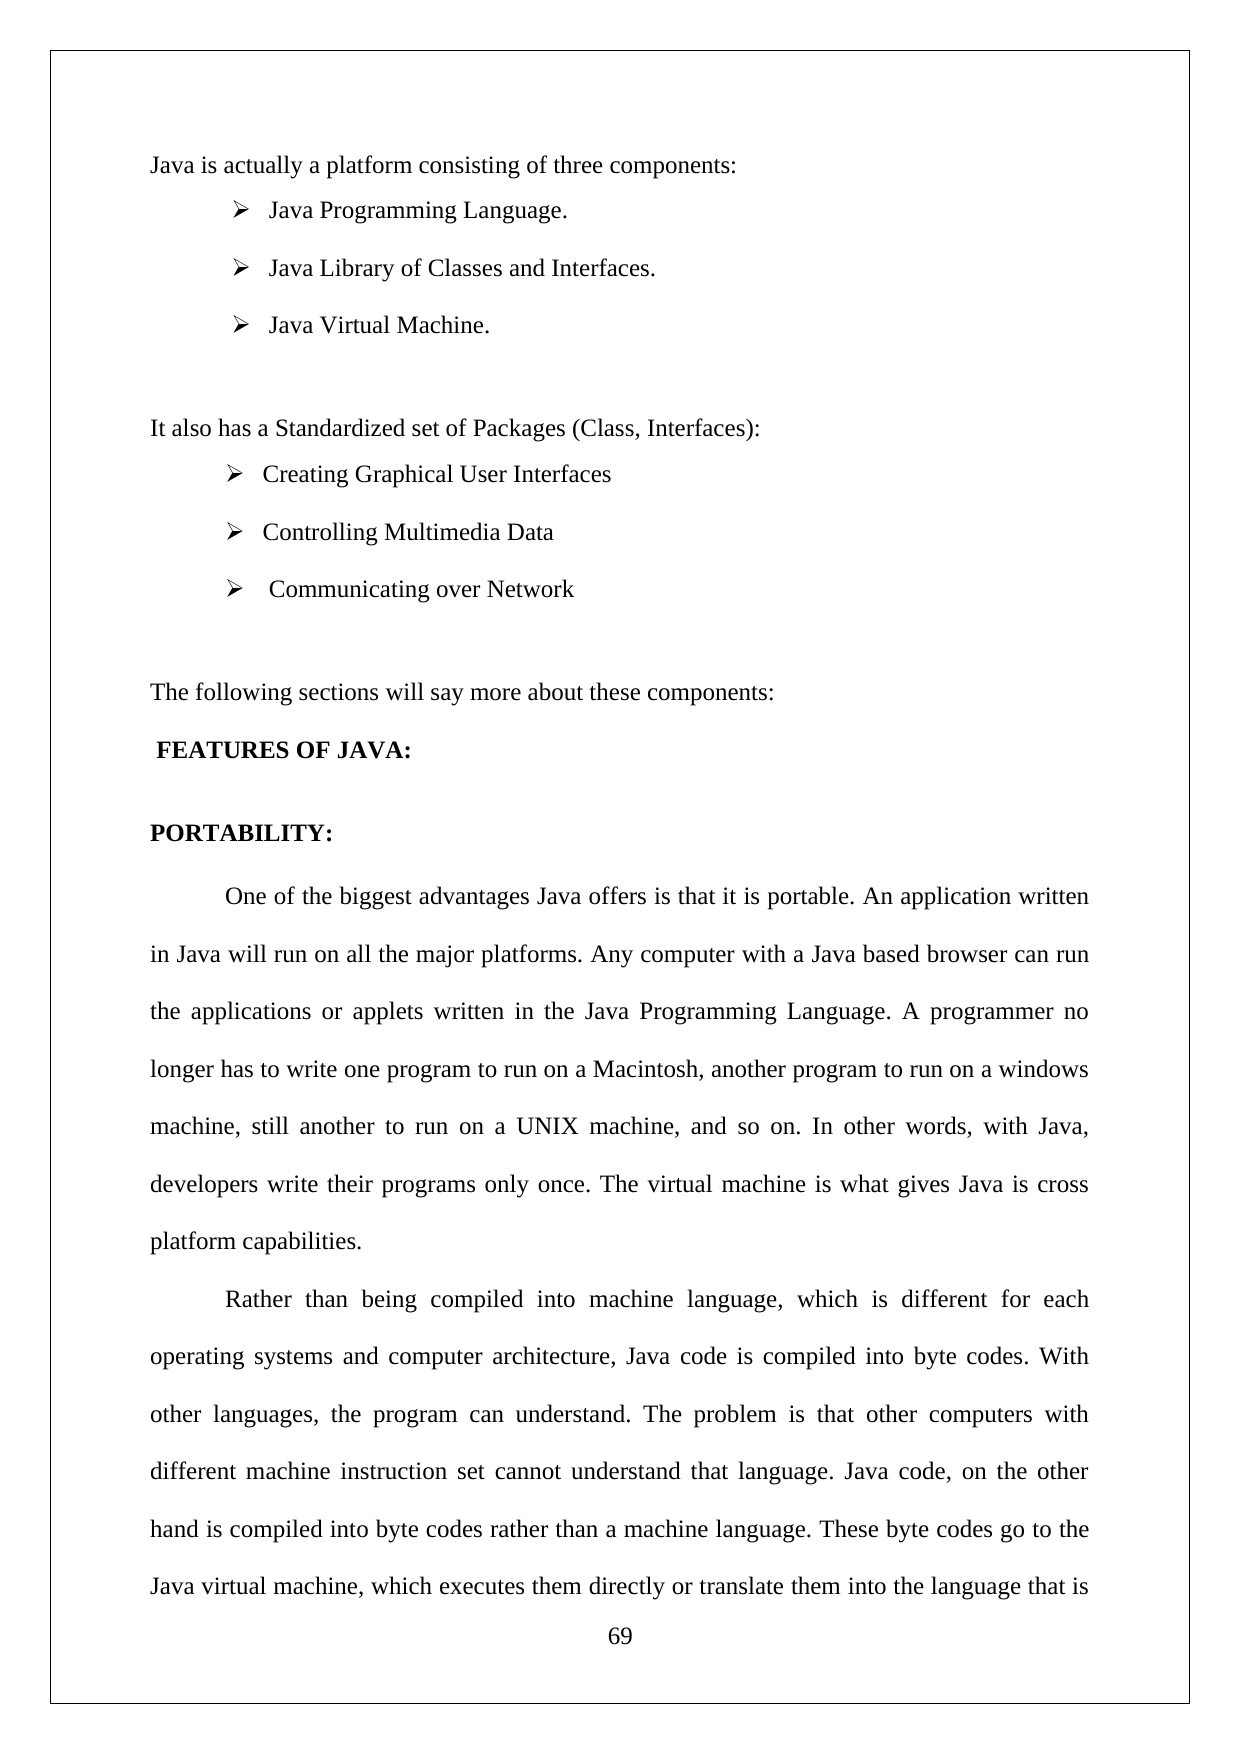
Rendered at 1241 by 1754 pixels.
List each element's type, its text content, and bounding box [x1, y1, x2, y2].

list Java Virtual Machine. [231, 311, 1090, 339]
text Java is actually a platform consisting of three components: [150, 150, 1090, 179]
subtitle FEATURES OF JAVA: [150, 735, 1090, 764]
list Controlling Multimedia Data [225, 517, 1090, 545]
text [150, 1284, 1090, 1600]
text One of the biggest advantages Java offers is that it is portable. An application written in Java will run on all the major platforms. Any computer with a Java based browser can run the applications or applets written in the Java Programming Language. A programmer no longer has to write one program to run on a Macintosh, another program to run on a windows machine, still another to run on a UNIX machine, and so on. In other words, with Java, developers write their programs only once. The virtual machine is what gives Java is cross platform capabilities. [150, 881, 1090, 1255]
list Communicating over Network [225, 574, 1090, 603]
list Java Programming Language. [231, 196, 1090, 224]
list Creating Graphical User Interfaces [225, 459, 1090, 488]
list Java Library of Classes and Interfaces. [231, 253, 1090, 282]
subtitle PORTABILITY: [150, 818, 1090, 846]
text The following sections will say more about these components: [150, 677, 1090, 706]
text It also has a Standardized set of Packages (Class, Interfaces): [150, 413, 1090, 442]
